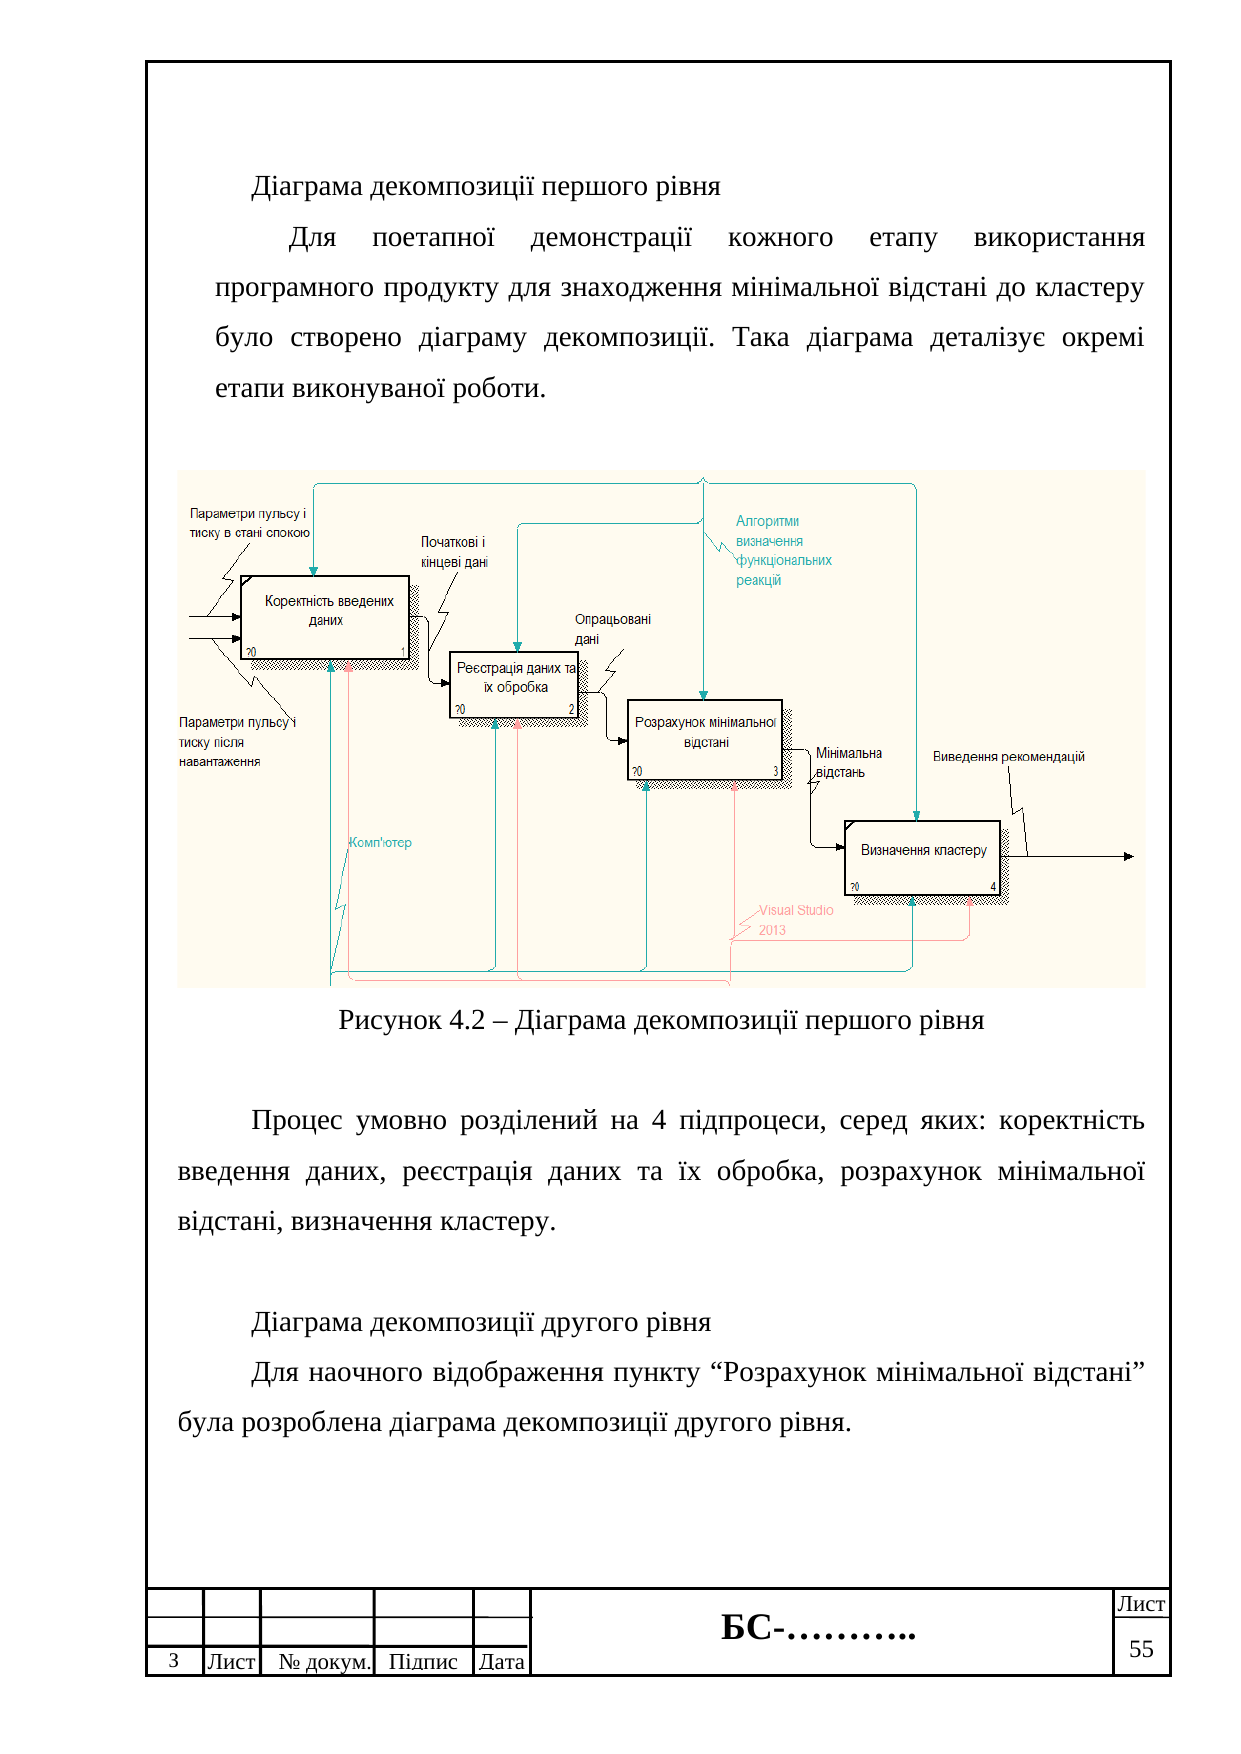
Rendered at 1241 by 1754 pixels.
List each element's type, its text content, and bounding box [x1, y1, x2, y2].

text Процес умовно розділений на 4 підпроцеси, серед яких: коректність введення даних, реєстрація даних та їх обробка, розрахунок мінімальної відстані, визначення кластеру. [177, 1102, 1146, 1237]
text Діаграма декомпозиції другого рівня [177, 1304, 1146, 1337]
text Для поетапної демонстрації кожного етапу використання програмного продукту для знаходження мінімальної відстані до кластеру було створено діаграму декомпозиції. Така діаграма деталізує окремі етапи виконуваної роботи. [215, 219, 1146, 403]
text Рисунок 4.2 – Діаграма декомпозиції першого рівня [177, 1002, 1146, 1035]
picture [177, 470, 1146, 988]
text Для наочного відображення пункту “Розрахунок мінімальної відстані” була розроблена діаграма декомпозиції другого рівня. [177, 1354, 1146, 1438]
text Діаграма декомпозиції першого рівня [177, 168, 1146, 202]
